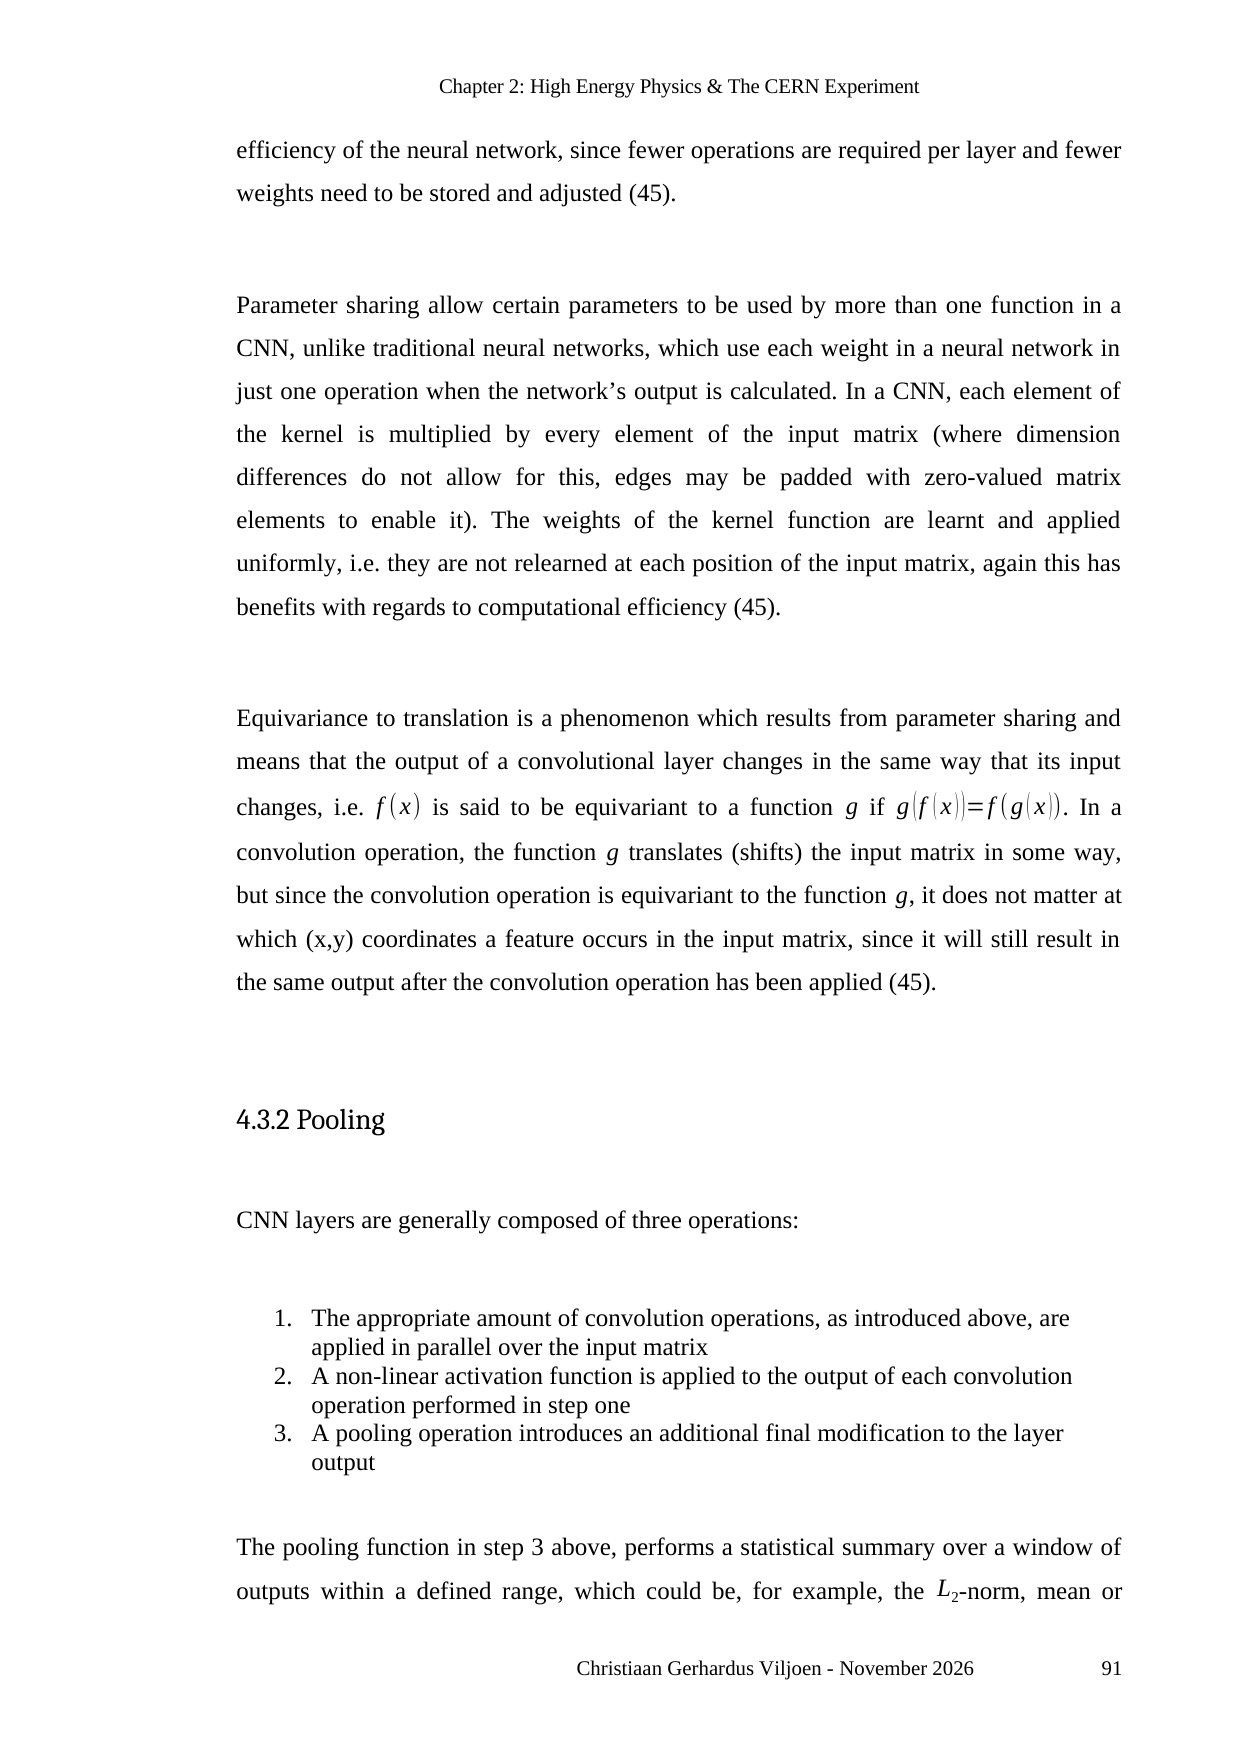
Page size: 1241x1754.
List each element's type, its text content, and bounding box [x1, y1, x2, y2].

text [236, 135, 1122, 207]
text Equivariance to translation is a phenomenon which results from parameter sharing and means that the output of a convolutional layer changes in the same way that its input changes, i.e. is said to be equivariant to a function if . In a convolution operation, the function translates (shifts) the input matrix in some way, but since the convolution operation is equivariant to the function , it does not matter at which (x,y) coordinates a feature occurs in the input matrix, since it will still result in the same output after the convolution operation has been applied . [236, 703, 1122, 996]
text CNN layers are generally composed of three operations: [236, 1205, 1122, 1233]
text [236, 1532, 1122, 1606]
subtitle Pooling [236, 1103, 1122, 1137]
text Parameter sharing allow certain parameters to be used by more than one function in a CNN, unlike traditional neural networks, which use each weight in a neural network in just one operation when the network’s output is calculated. In a CNN, each element of the kernel is multiplied by every element of the input matrix (where dimension differences do not allow for this, edges may be padded with zero-valued matrix elements to enable it). The weights of the kernel function are learnt and applied uniformly, i.e. they are not relearned at each position of the input matrix, again this has benefits with regards to computational efficiency . [236, 290, 1122, 620]
list A non-linear activation function is applied to the output of each convolution operation performed in step one [274, 1361, 1122, 1418]
list A pooling operation introduces an additional final modification to the layer output [274, 1418, 1122, 1476]
list The appropriate amount of convolution operations, as introduced above, are applied in parallel over the input matrix [274, 1303, 1122, 1361]
